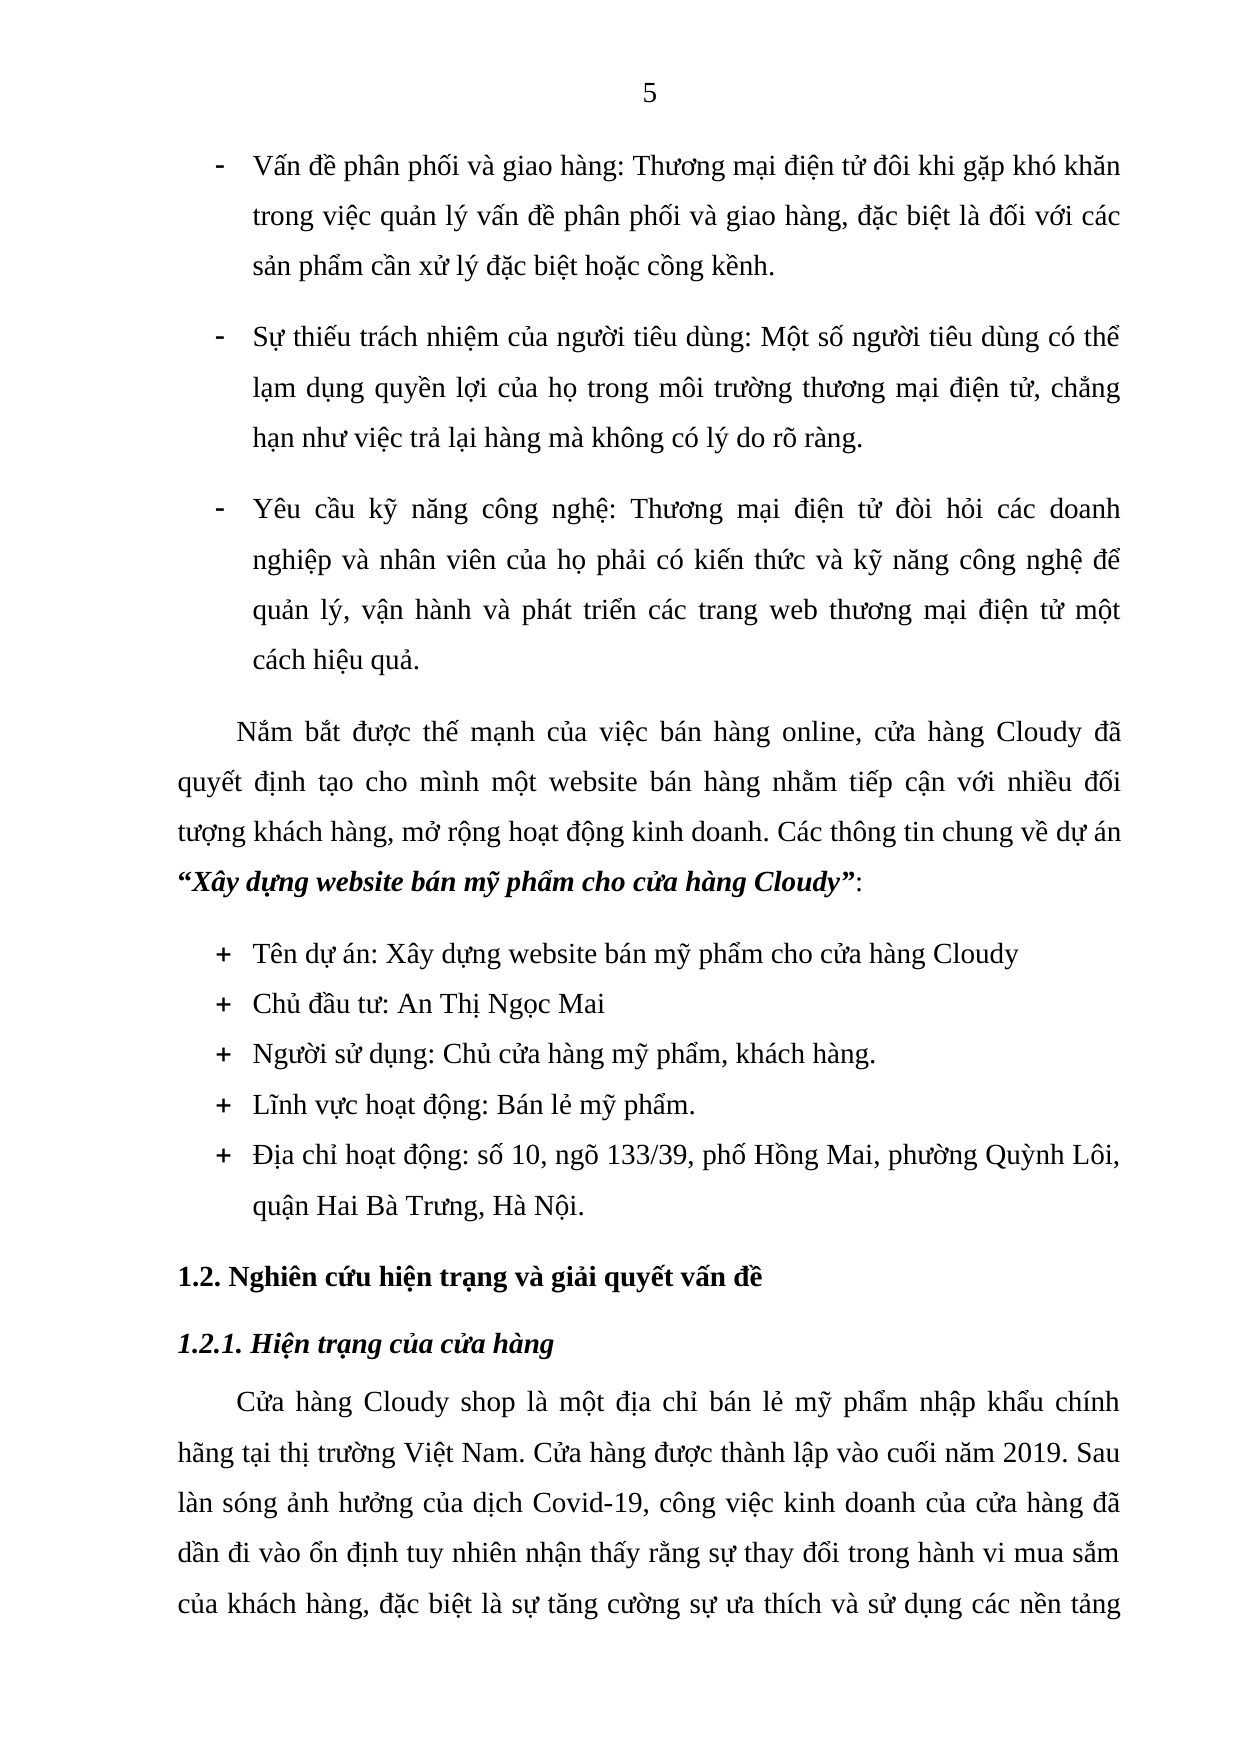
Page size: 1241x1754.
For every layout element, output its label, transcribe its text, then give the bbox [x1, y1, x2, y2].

list Yêu cầu kỹ năng công nghệ: Thương mại điện tử đòi hỏi các doanh nghiệp và nhân viên của họ phải có kiến thức và kỹ năng công nghệ để quản lý, vận hành và phát triển các trang web thương mại điện tử một cách hiệu quả. [215, 491, 1122, 676]
list Chủ đầu tư: An Thị Ngọc Mai [215, 986, 1122, 1020]
list Người sử dụng: Chủ cửa hàng mỹ phẩm, khách hàng. [215, 1037, 1122, 1070]
text Nắm bắt được thế mạnh của việc bán hàng online, cửa hàng Cloudy đã quyết định tạo cho mình một website bán hàng nhằm tiếp cận với nhiều đối tượng khách hàng, mở rộng hoạt động kinh doanh. Các thông tin chung về dự án “Xây dựng website bán mỹ phẩm cho cửa hàng Cloudy”: [177, 714, 1122, 898]
list Sự thiếu trách nhiệm của người tiêu dùng: Một số người tiêu dùng có thể lạm dụng quyền lợi của họ trong môi trường thương mại điện tử, chẳng hạn như việc trả lại hàng mà không có lý do rõ ràng. [215, 319, 1122, 454]
subtitle 1.2. Nghiên cứu hiện trạng và giải quyết vấn đề [177, 1259, 1122, 1292]
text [177, 1384, 1122, 1619]
list Vấn đề phân phối và giao hàng: Thương mại điện tử đôi khi gặp khó khăn trong việc quản lý vấn đề phân phối và giao hàng, đặc biệt là đối với các sản phẩm cần xử lý đặc biệt hoặc cồng kềnh. [215, 148, 1122, 282]
subtitle 1.2.1. Hiện trạng của cửa hàng [177, 1326, 1122, 1359]
list Tên dự án: Xây dựng website bán mỹ phẩm cho cửa hàng Cloudy [215, 936, 1122, 969]
list Địa chỉ hoạt động: số 10, ngõ 133/39, phố Hồng Mai, phường Quỳnh Lôi, quận Hai Bà Trưng, Hà Nội. [215, 1137, 1122, 1221]
list Lĩnh vực hoạt động: Bán lẻ mỹ phẩm. [215, 1087, 1122, 1121]
